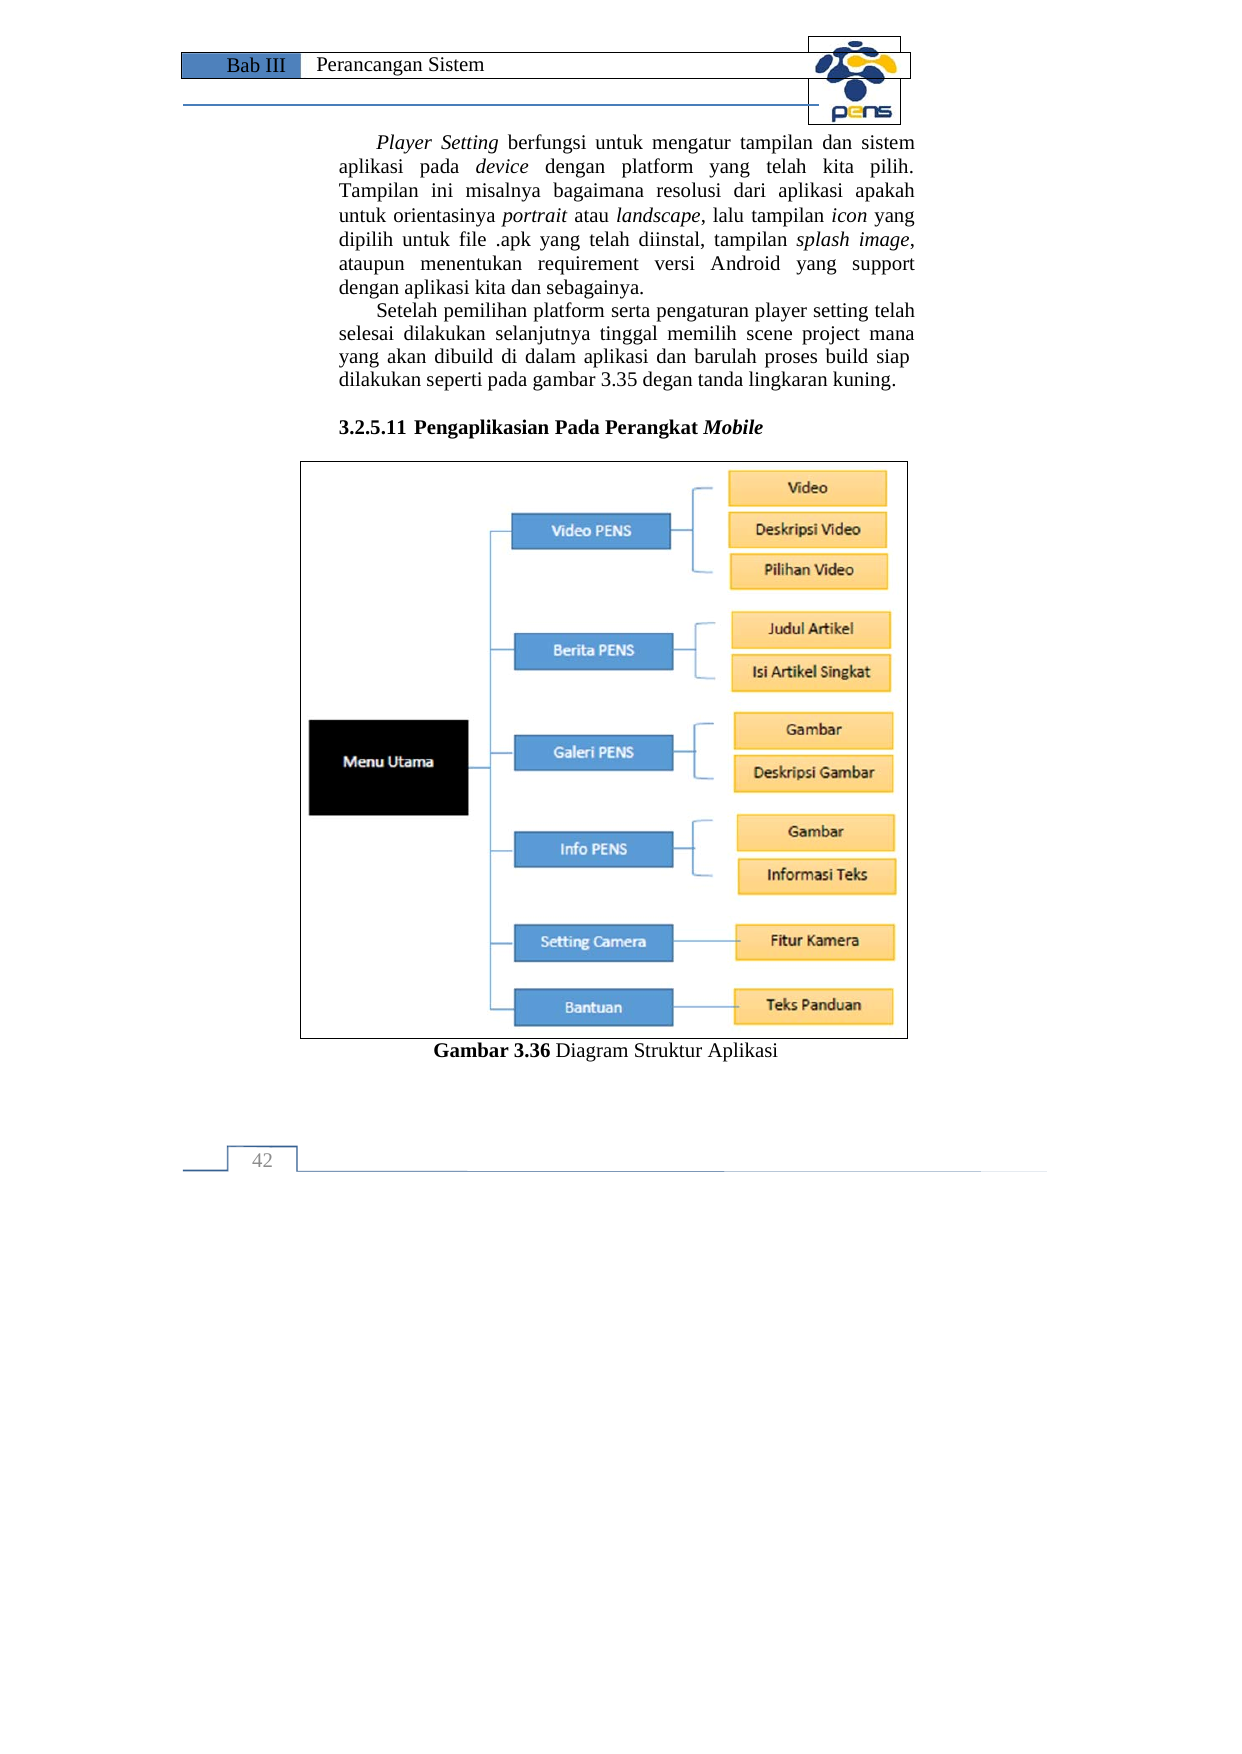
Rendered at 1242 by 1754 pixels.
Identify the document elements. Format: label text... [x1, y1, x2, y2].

text Player Setting berfungsi untuk mengatur tampilan dan sistem aplikasi pada device dengan platform yang telah kita pilih. Tampilan ini misalnya bagaimana resolusi dari aplikasi apakah untuk orientasinya portrait atau landscape, lalu tampilan icon yang dipilih untuk file .apk yang telah diinstal, tampilan splash image, ataupun menentukan requirement versi Android yang support dengan aplikasi kita dan sebagainya. [338, 130, 915, 299]
text 3.2.5.11 Pengaplikasian Pada Perangkat Mobile [338, 415, 1067, 439]
text 42 [252, 1148, 1067, 1172]
text Gambar 3.36 Diagram Struktur Aplikasi [433, 1038, 1067, 1061]
picture [301, 462, 907, 1038]
picture [809, 37, 900, 52]
text dilakukan seperti pada gambar 3.35 degan tanda lingkaran kuning. [338, 368, 1067, 391]
picture [809, 79, 900, 124]
text Setelah pemilihan platform serta pengaturan player setting telah selesai dilakukan selanjutnya tinggal memilih scene project mana yang akan dibuild di dalam aplikasi dan barulah proses build siap [338, 299, 915, 368]
picture [182, 53, 910, 78]
